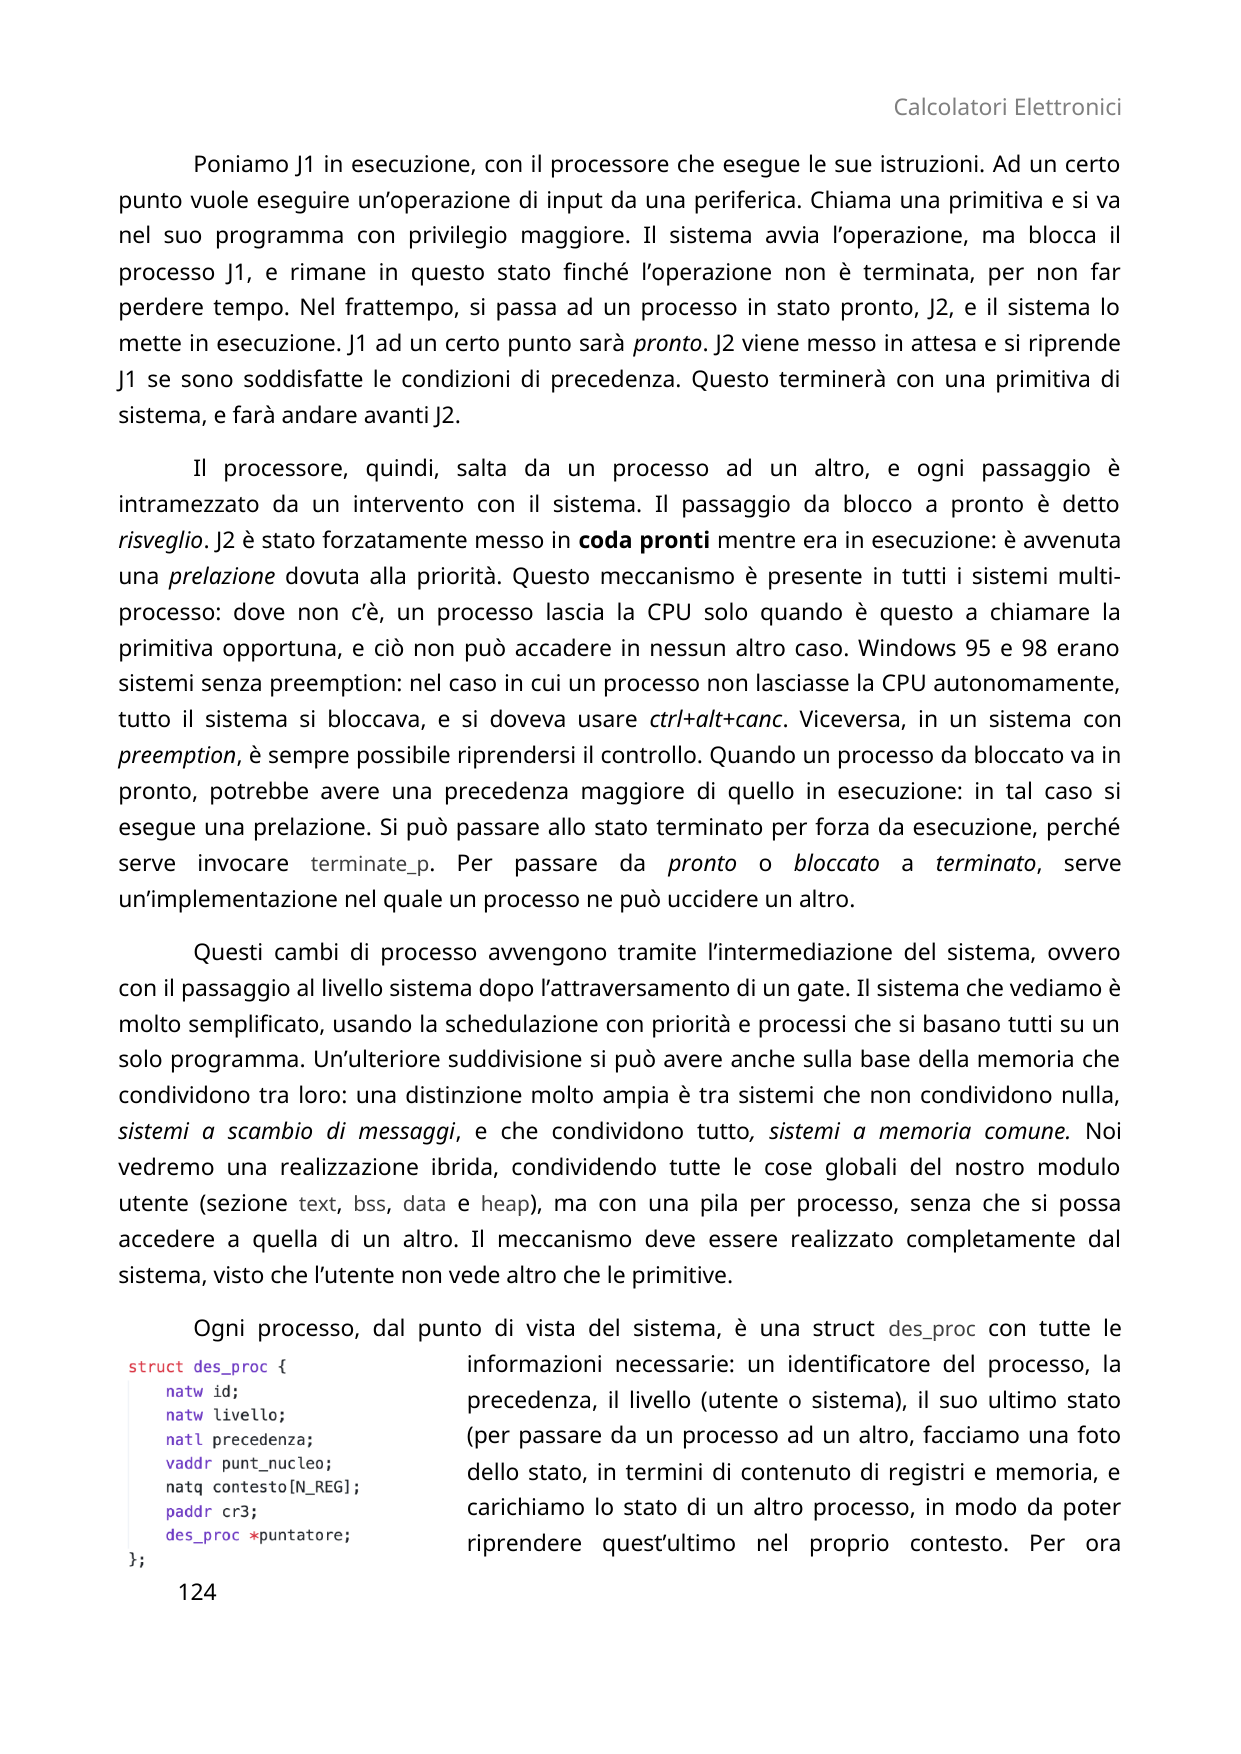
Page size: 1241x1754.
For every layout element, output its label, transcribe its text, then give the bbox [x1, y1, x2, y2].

text Questi cambi di processo avvengono tramite l’intermediazione del sistema, ovvero con il passaggio al livello sistema dopo l’attraversamento di un gate. Il sistema che vediamo è molto semplificato, usando la schedulazione con priorità e processi che si basano tutti su un solo programma. Un’ulteriore suddivisione si può avere anche sulla base della memoria che condividono tra loro: una distinzione molto ampia è tra sistemi che non condividono nulla, sistemi a scambio di messaggi, e che condividono tutto, sistemi a memoria comune. Noi vedremo una realizzazione ibrida, condividendo tutte le cose globali del nostro modulo utente (sezione text, bss, data e heap), ma con una pila per processo, senza che si possa accedere a quella di un altro. Il meccanismo deve essere realizzato completamente dal sistema, visto che l’utente non vede altro che le primitive. [118, 936, 1122, 1290]
text Il processore, quindi, salta da un processo ad un altro, e ogni passaggio è intramezzato da un intervento con il sistema. Il passaggio da blocco a pronto è detto risveglio. J2 è stato forzatamente messo in coda pronti mentre era in esecuzione: è avvenuta una prelazione dovuta alla priorità. Questo meccanismo è presente in tutti i sistemi multi-processo: dove non c’è, un processo lascia la CPU solo quando è questo a chiamare la primitiva opportuna, e ciò non può accadere in nessun altro caso. Windows 95 e 98 erano sistemi senza preemption: nel caso in cui un processo non lasciasse la CPU autonomamente, tutto il sistema si bloccava, e si doveva usare ctrl+alt+canc. Viceversa, in un sistema con preemption, è sempre possibile riprendersi il controllo. Quando un processo da bloccato va in pronto, potrebbe avere una precedenza maggiore di quello in esecuzione: in tal caso si esegue una prelazione. Si può passare allo stato terminato per forza da esecuzione, perché serve invocare terminate_p. Per passare da pronto o bloccato a terminato, serve un’implementazione nel quale un processo ne può uccidere un altro. [118, 452, 1122, 914]
text Poniamo J1 in esecuzione, con il processore che esegue le sue istruzioni. Ad un certo punto vuole eseguire un’operazione di input da una periferica. Chiama una primitiva e si va nel suo programma con privilegio maggiore. Il sistema avvia l’operazione, ma blocca il processo J1, e rimane in questo stato finché l’operazione non è terminata, per non far perdere tempo. Nel frattempo, si passa ad un processo in stato pronto, J2, e il sistema lo mette in esecuzione. J1 ad un certo punto sarà pronto. J2 viene messo in attesa e si riprende J1 se sono soddisfatte le condizioni di precedenza. Questo terminerà con una primitiva di sistema, e farà andare avanti J2. [118, 148, 1122, 430]
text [118, 1312, 1122, 1558]
picture [118, 1353, 448, 1579]
